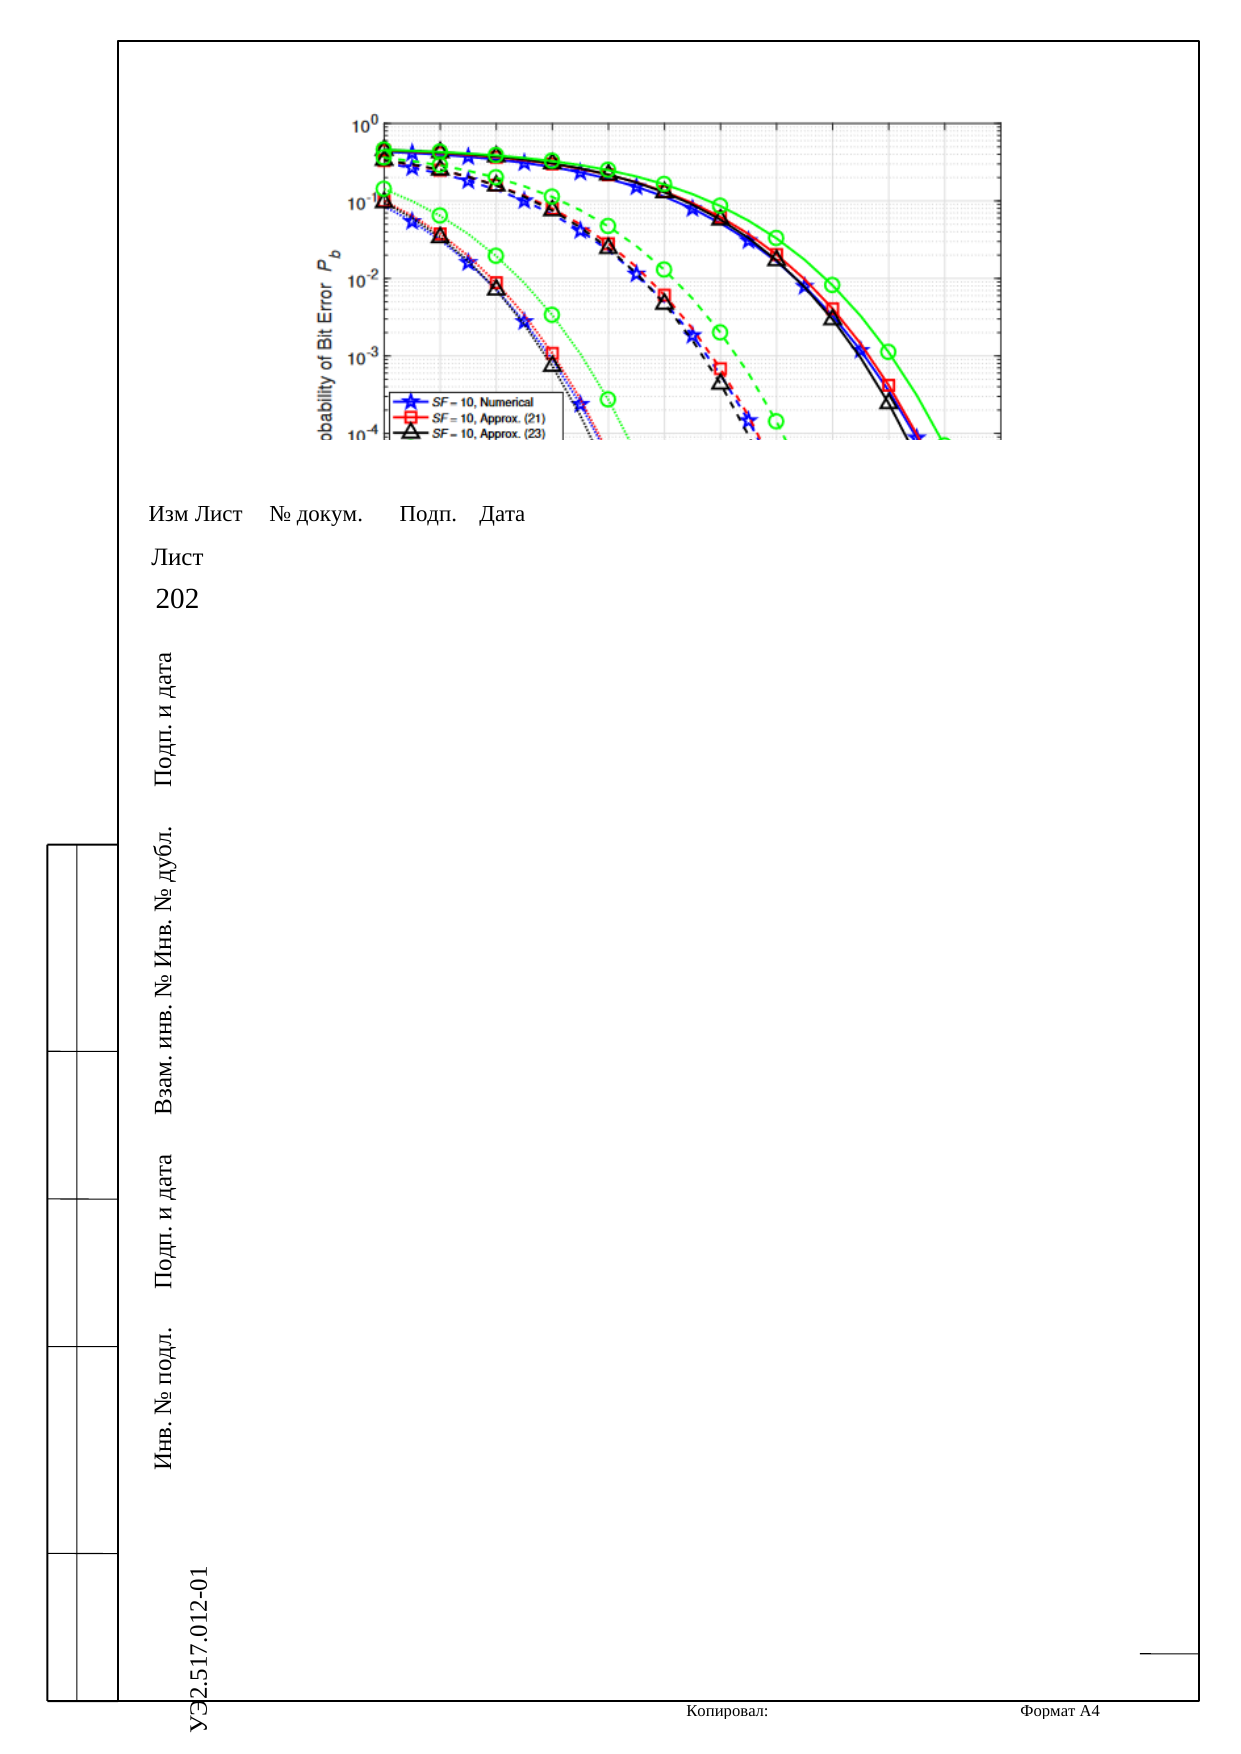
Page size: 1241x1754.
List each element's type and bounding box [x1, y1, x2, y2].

picture [251, 88, 1078, 440]
